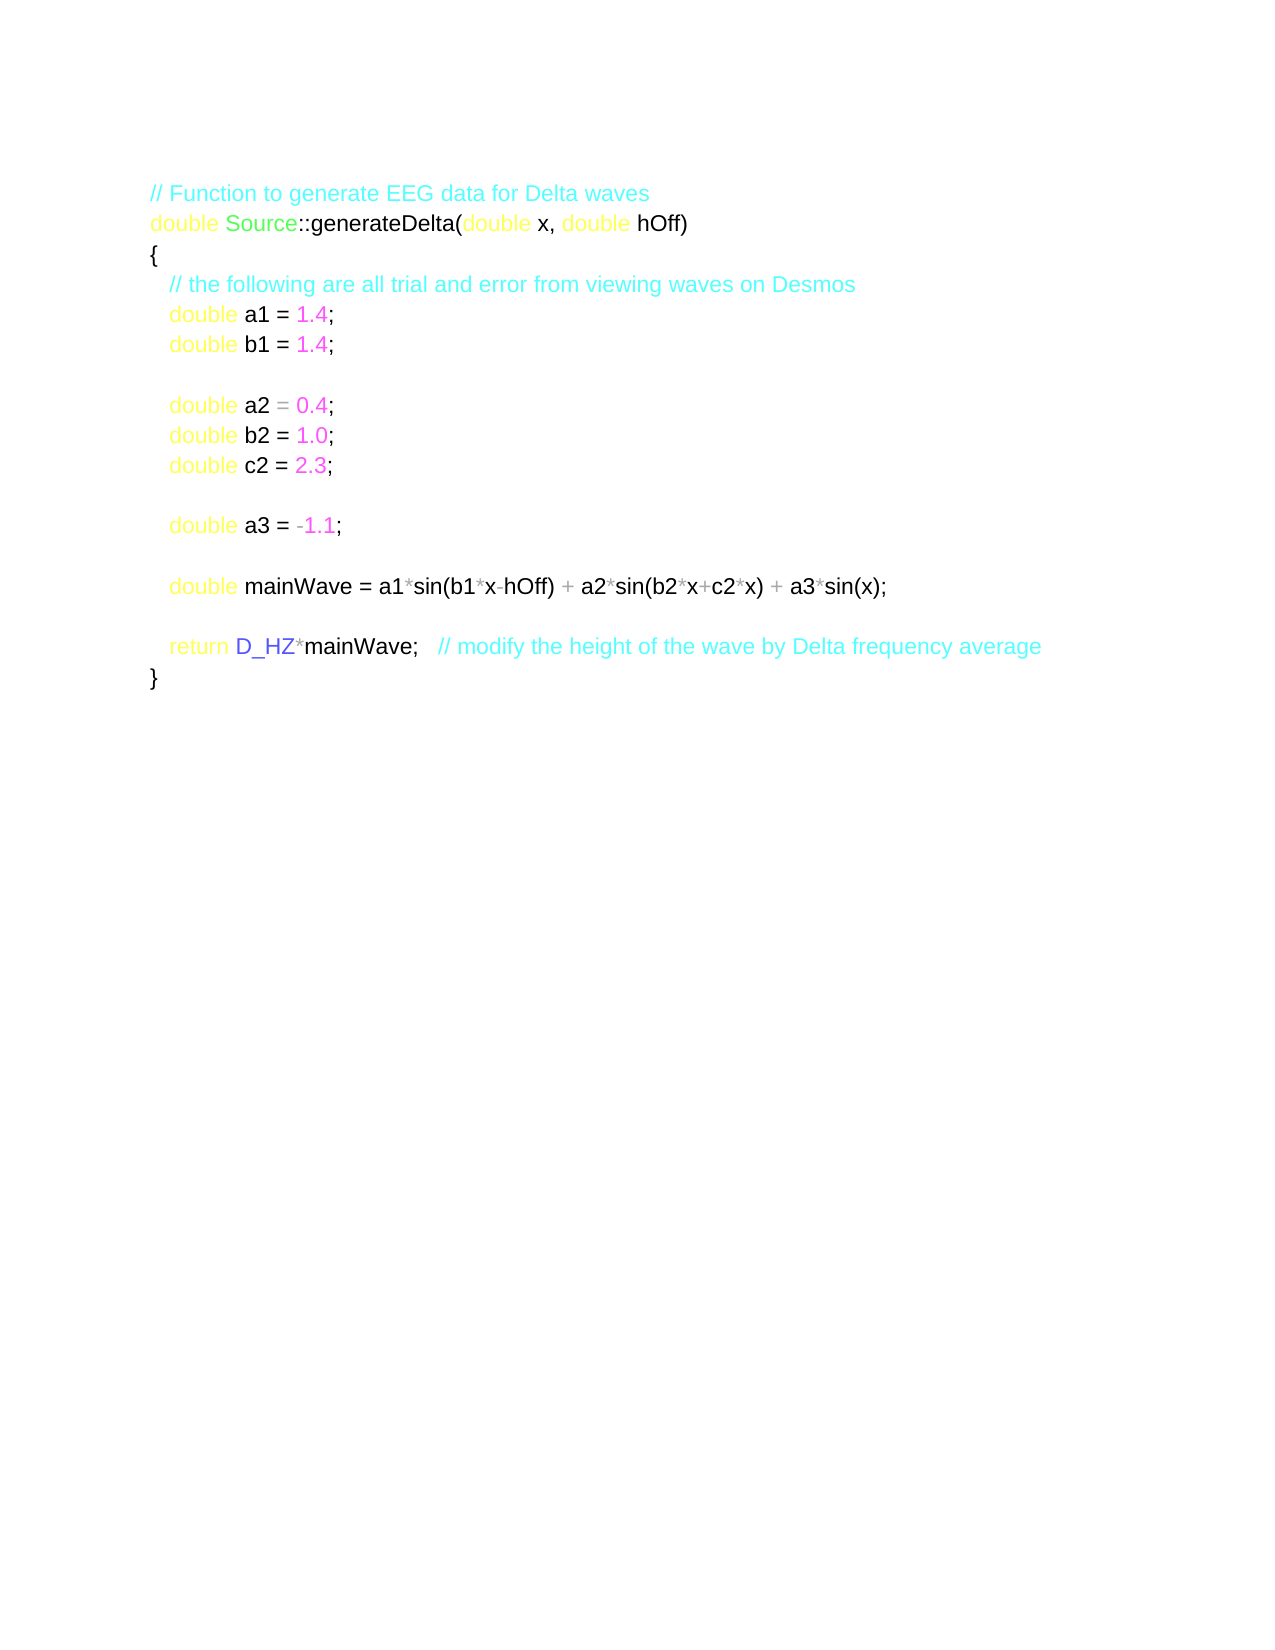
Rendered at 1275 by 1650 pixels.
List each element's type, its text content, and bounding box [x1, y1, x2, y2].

text double c2 = 2.3; [150, 452, 1125, 478]
text double b1 = 1.4; [150, 331, 1125, 358]
text // Function to generate EEG data for Delta waves [150, 180, 1125, 207]
text // the following are all trial and error from viewing waves on Desmos [150, 271, 1125, 297]
text double mainWave = a1*sin(b1*x-hOff) + a2*sin(b2*x+c2*x) + a3*sin(x); [150, 573, 1125, 599]
text { [150, 241, 1125, 267]
text double a3 = -1.1; [150, 512, 1125, 539]
text double b2 = 1.0; [150, 422, 1125, 448]
text } [150, 663, 1125, 690]
text double a1 = 1.4; [150, 301, 1125, 327]
text double a2 = 0.4; [150, 392, 1125, 418]
text return D_HZ*mainWave; // modify the height of the wave by Delta frequency average [150, 633, 1125, 660]
text double Source::generateDelta(double x, double hOff) [150, 210, 1125, 237]
